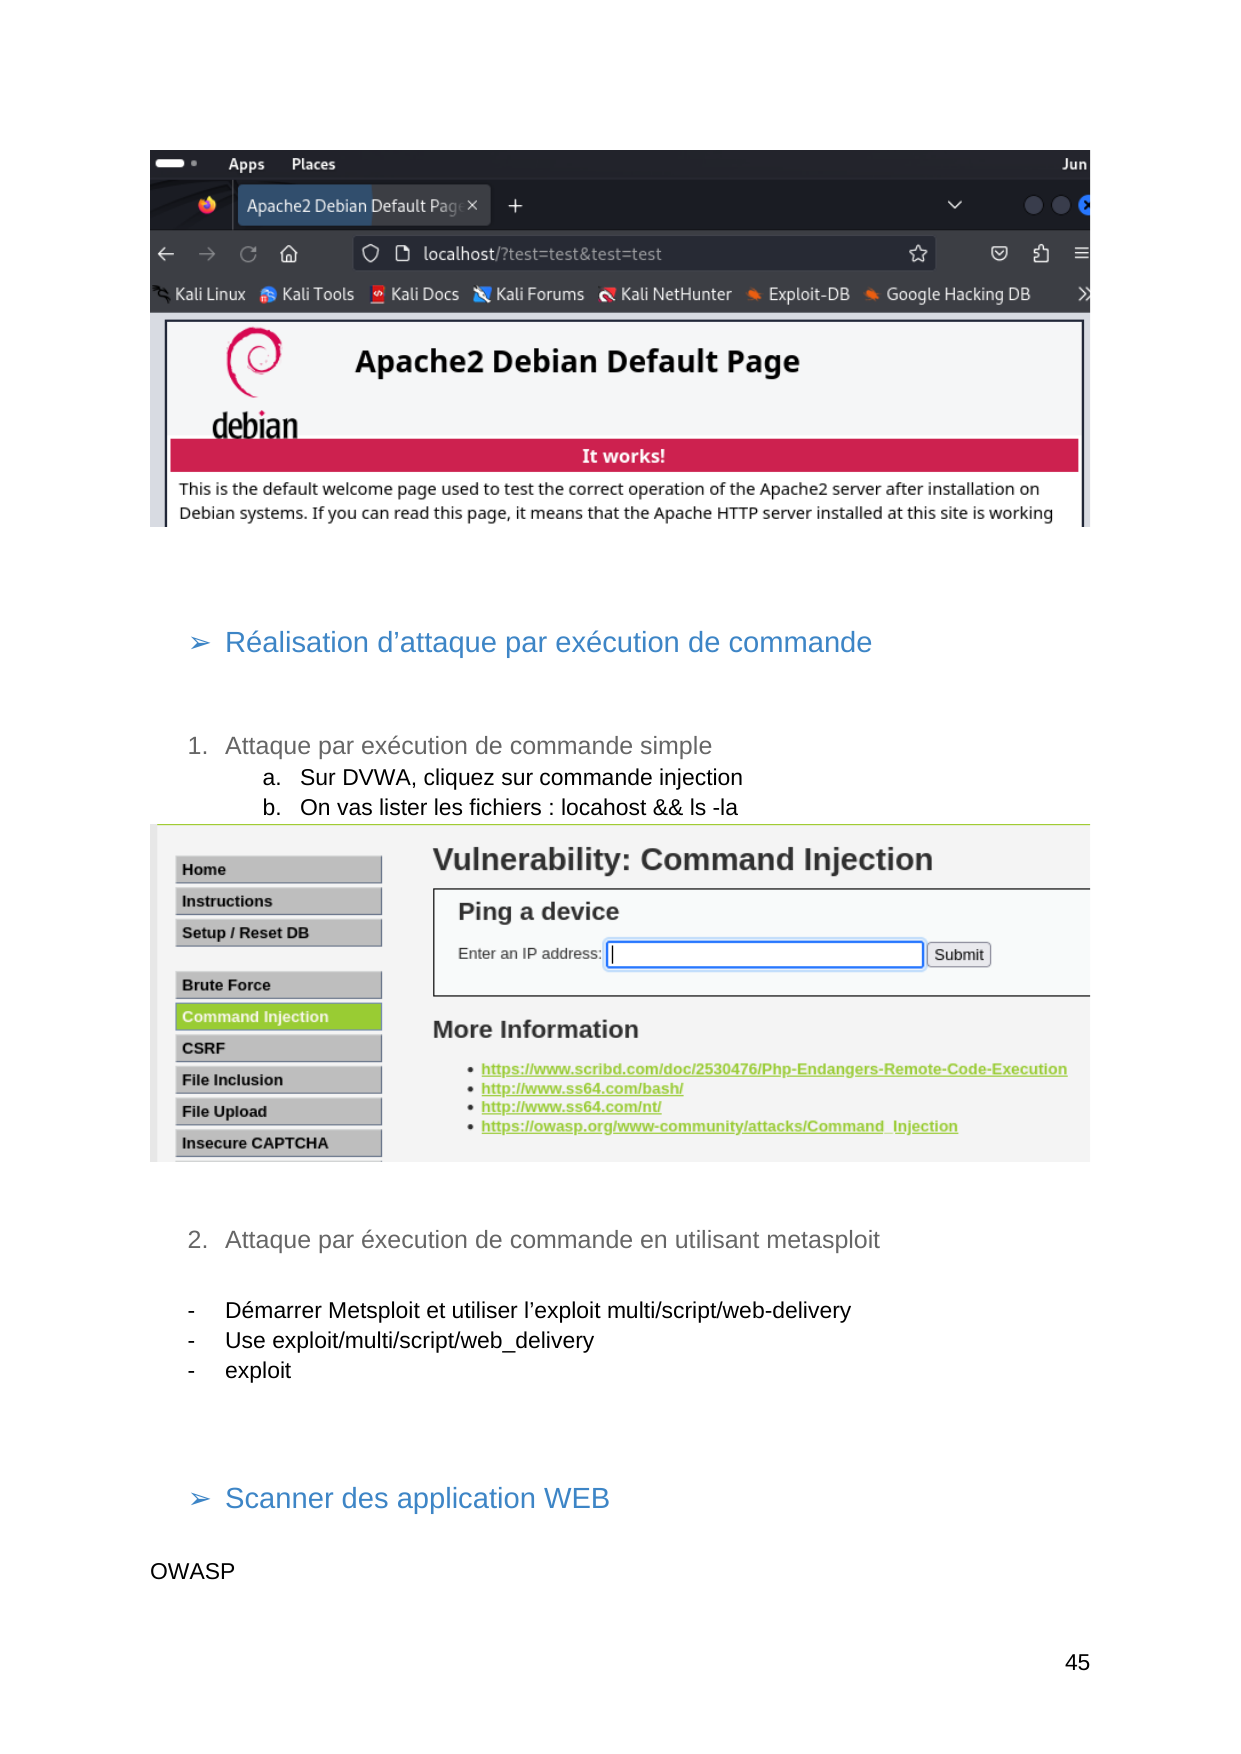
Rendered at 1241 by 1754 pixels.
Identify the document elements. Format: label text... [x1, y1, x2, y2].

subtitle Réalisation d’attaque par exécution de commande [187, 625, 1090, 658]
list Démarrer Metsploit et utiliser l’exploit multi/script/web-delivery [187, 1297, 1090, 1323]
text OWASP [150, 1558, 1090, 1584]
list Sur DVWA, cliquez sur commande injection [262, 764, 1090, 790]
picture [150, 150, 1091, 527]
subtitle Attaque par éxecution de commande en utilisant metasploit [187, 1225, 1090, 1254]
subtitle Attaque par exécution de commande simple [187, 731, 1090, 760]
list exploit [187, 1357, 1090, 1383]
picture [150, 824, 1091, 1162]
list Use exploit/multi/script/web_delivery [187, 1327, 1090, 1353]
subtitle Scanner des application WEB [187, 1481, 1090, 1514]
list On vas lister les fichiers : locahost && ls -la [262, 794, 1090, 821]
